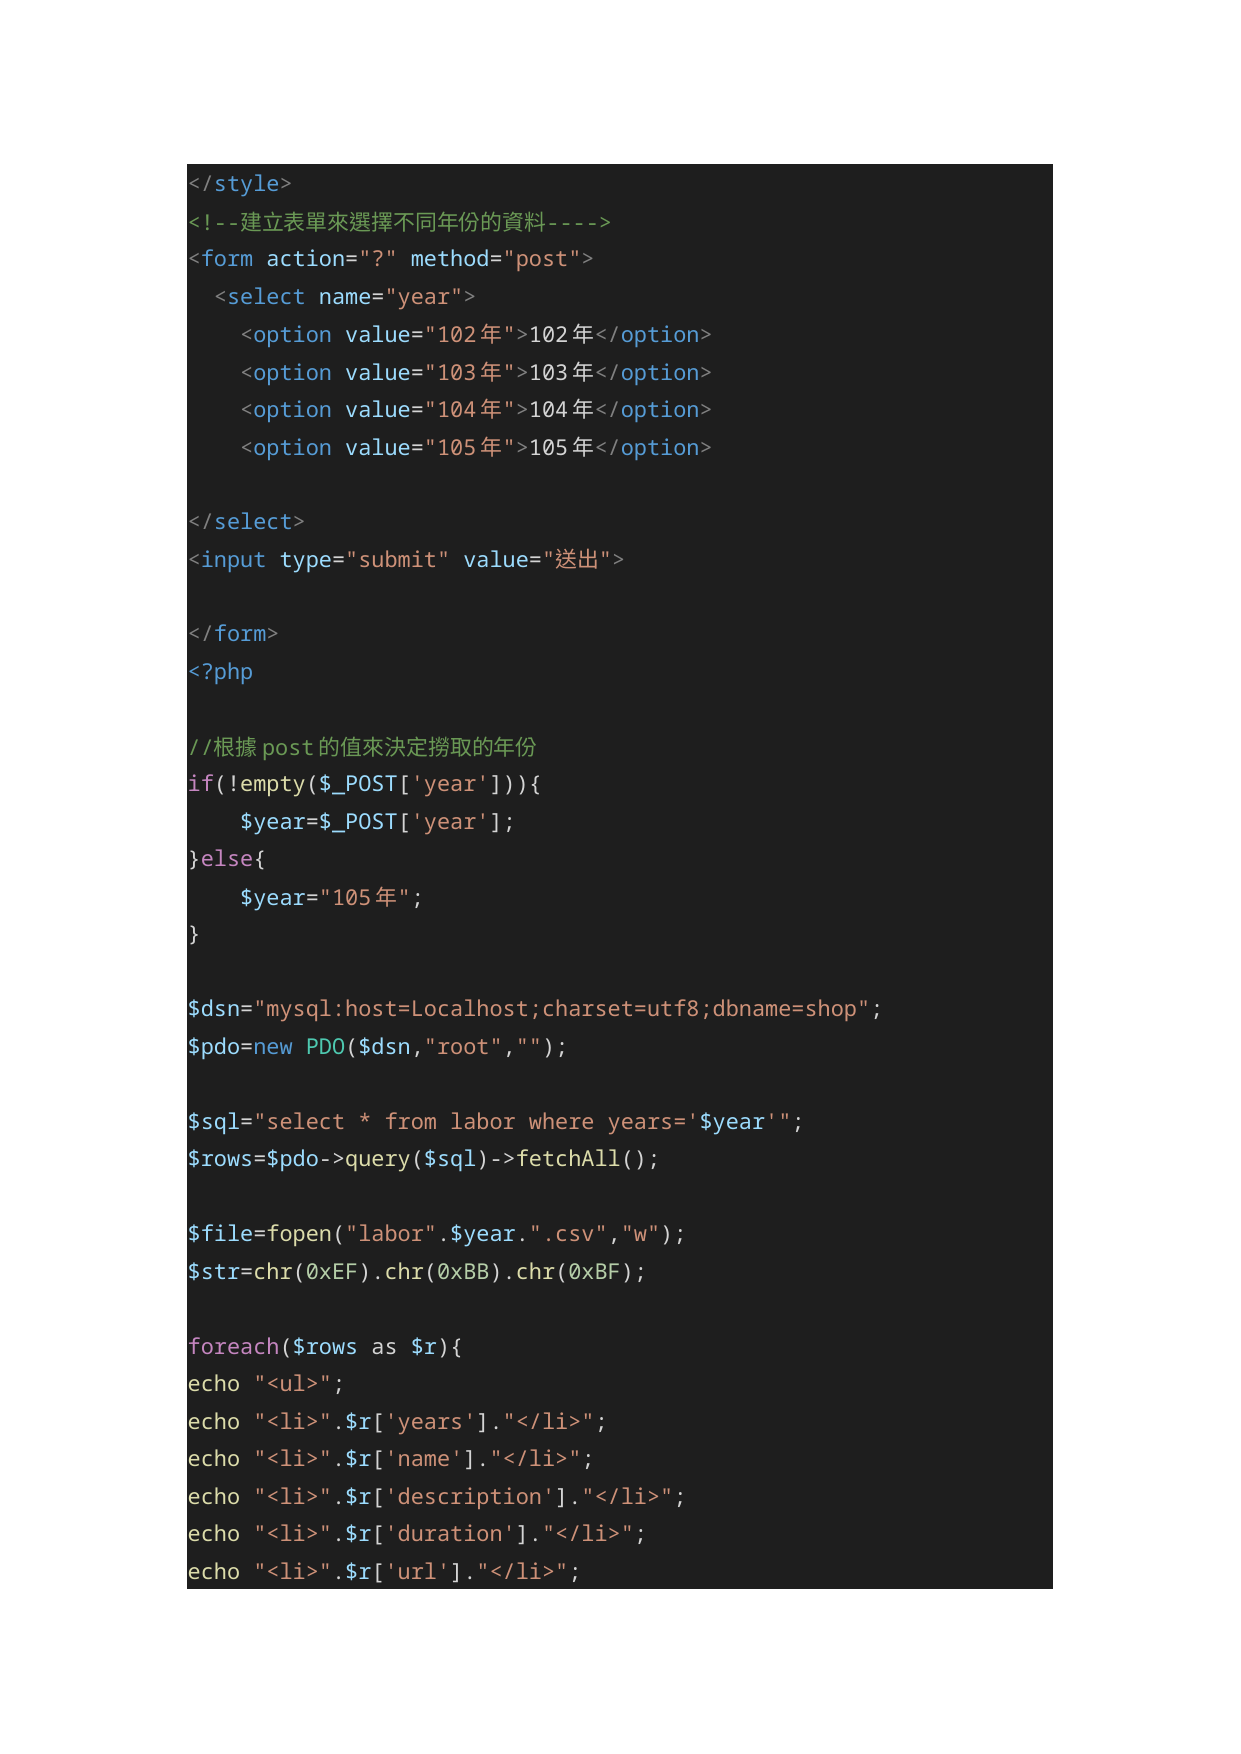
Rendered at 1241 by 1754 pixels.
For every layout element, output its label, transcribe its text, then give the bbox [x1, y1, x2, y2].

text <option value="102年">102年</option> [187, 314, 1053, 352]
text echo "<li>".$r['url']."</li>"; [187, 1552, 1053, 1589]
text <?php [187, 652, 1053, 689]
text </select> [187, 502, 1053, 539]
text if(!empty($_POST['year'])){ [187, 764, 1053, 802]
text echo "<ul>"; [187, 1364, 1053, 1402]
text foreach($rows as $r){ [187, 1327, 1053, 1364]
text //根據post的值來決定撈取的年份 [187, 727, 1053, 764]
text $pdo=new PDO($dsn,"root",""); [187, 1027, 1053, 1064]
text <option value="104年">104年</option> [187, 389, 1053, 427]
text <option value="103年">103年</option> [187, 352, 1053, 389]
text echo "<li>".$r['description']."</li>"; [187, 1477, 1053, 1514]
text $year=$_POST['year']; [187, 802, 1053, 839]
text <input type="submit" value="送出"> [187, 539, 1053, 577]
text $dsn="mysql:host=Localhost;charset=utf8;dbname=shop"; [187, 989, 1053, 1027]
text <form action="?" method="post"> [187, 239, 1053, 277]
text $str=chr(0xEF).chr(0xBB).chr(0xBF); [187, 1252, 1053, 1289]
text $rows=$pdo->query($sql)->fetchAll(); [187, 1139, 1053, 1177]
text <!--建立表單來選擇不同年份的資料----> [187, 202, 1053, 239]
text echo "<li>".$r['years']."</li>"; [187, 1402, 1053, 1439]
text echo "<li>".$r['name']."</li>"; [187, 1439, 1053, 1477]
text } [187, 914, 1053, 952]
text <option value="105年">105年</option> [187, 427, 1053, 464]
text </style> [187, 164, 1053, 202]
text </form> [187, 614, 1053, 652]
text echo "<li>".$r['duration']."</li>"; [187, 1514, 1053, 1552]
text }else{ [187, 839, 1053, 877]
text $year="105年"; [187, 877, 1053, 914]
text <select name="year"> [187, 277, 1053, 314]
text $file=fopen("labor".$year.".csv","w"); [187, 1214, 1053, 1252]
text $sql="select * from labor where years='$year'"; [187, 1102, 1053, 1139]
